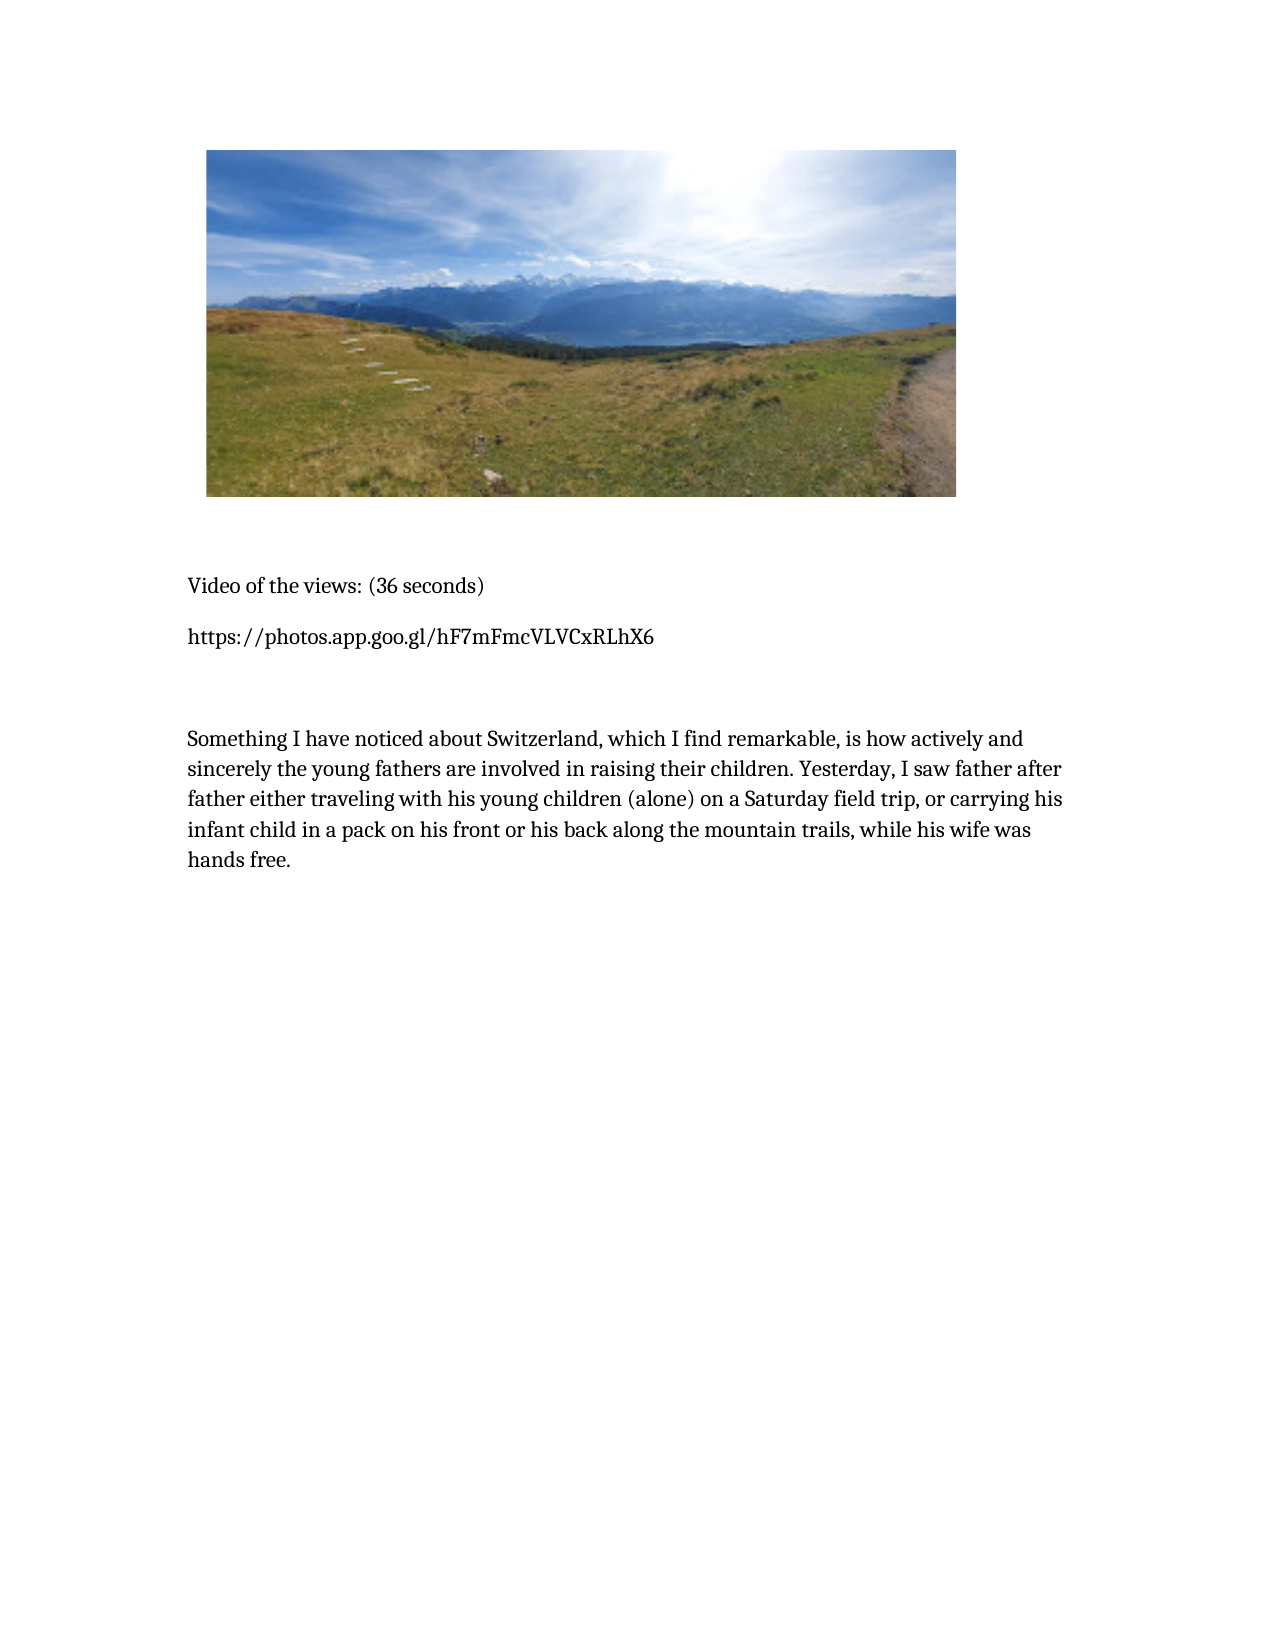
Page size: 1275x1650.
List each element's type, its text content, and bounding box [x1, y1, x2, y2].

text Video of the views: (36 seconds) [187, 573, 1087, 599]
picture [206, 150, 957, 497]
text https://photos.app.goo.gl/hF7mFmcVLVCxRLhX6 [187, 624, 1087, 650]
text Something I have noticed about Switzerland, which I find remarkable, is how actively and sincerely the young fathers are involved in raising their children. Yesterday, I saw father after father either traveling with his young children (alone) on a Saturday field trip, or carrying his infant child in a pack on his front or his back along the mountain trails, while his wife was hands free. [187, 726, 1087, 873]
